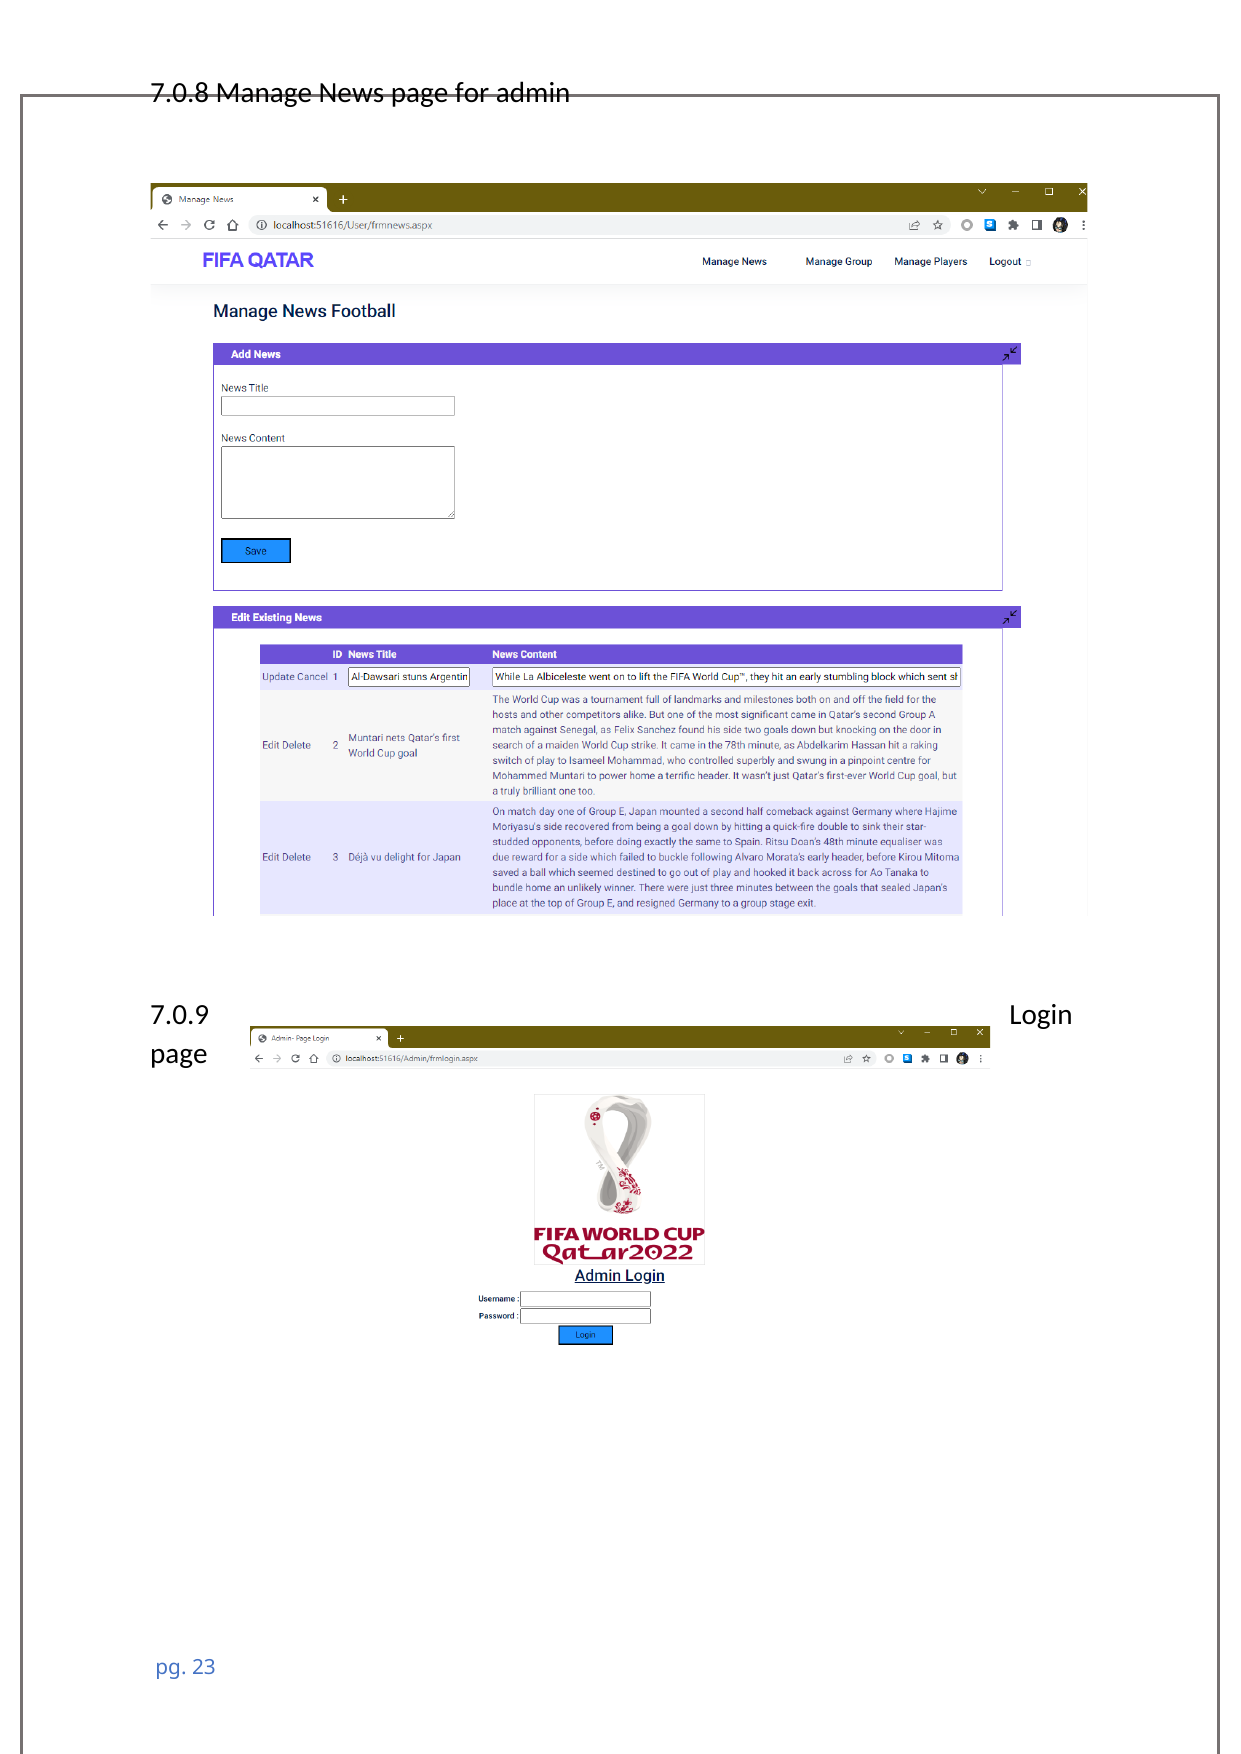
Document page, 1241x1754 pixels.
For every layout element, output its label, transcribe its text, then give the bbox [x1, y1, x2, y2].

text 7.0.9 Login page [150, 996, 1090, 1071]
picture [150, 183, 1087, 914]
picture [250, 1026, 991, 1604]
text 7.0.8 Manage News page for admin [150, 74, 1090, 109]
